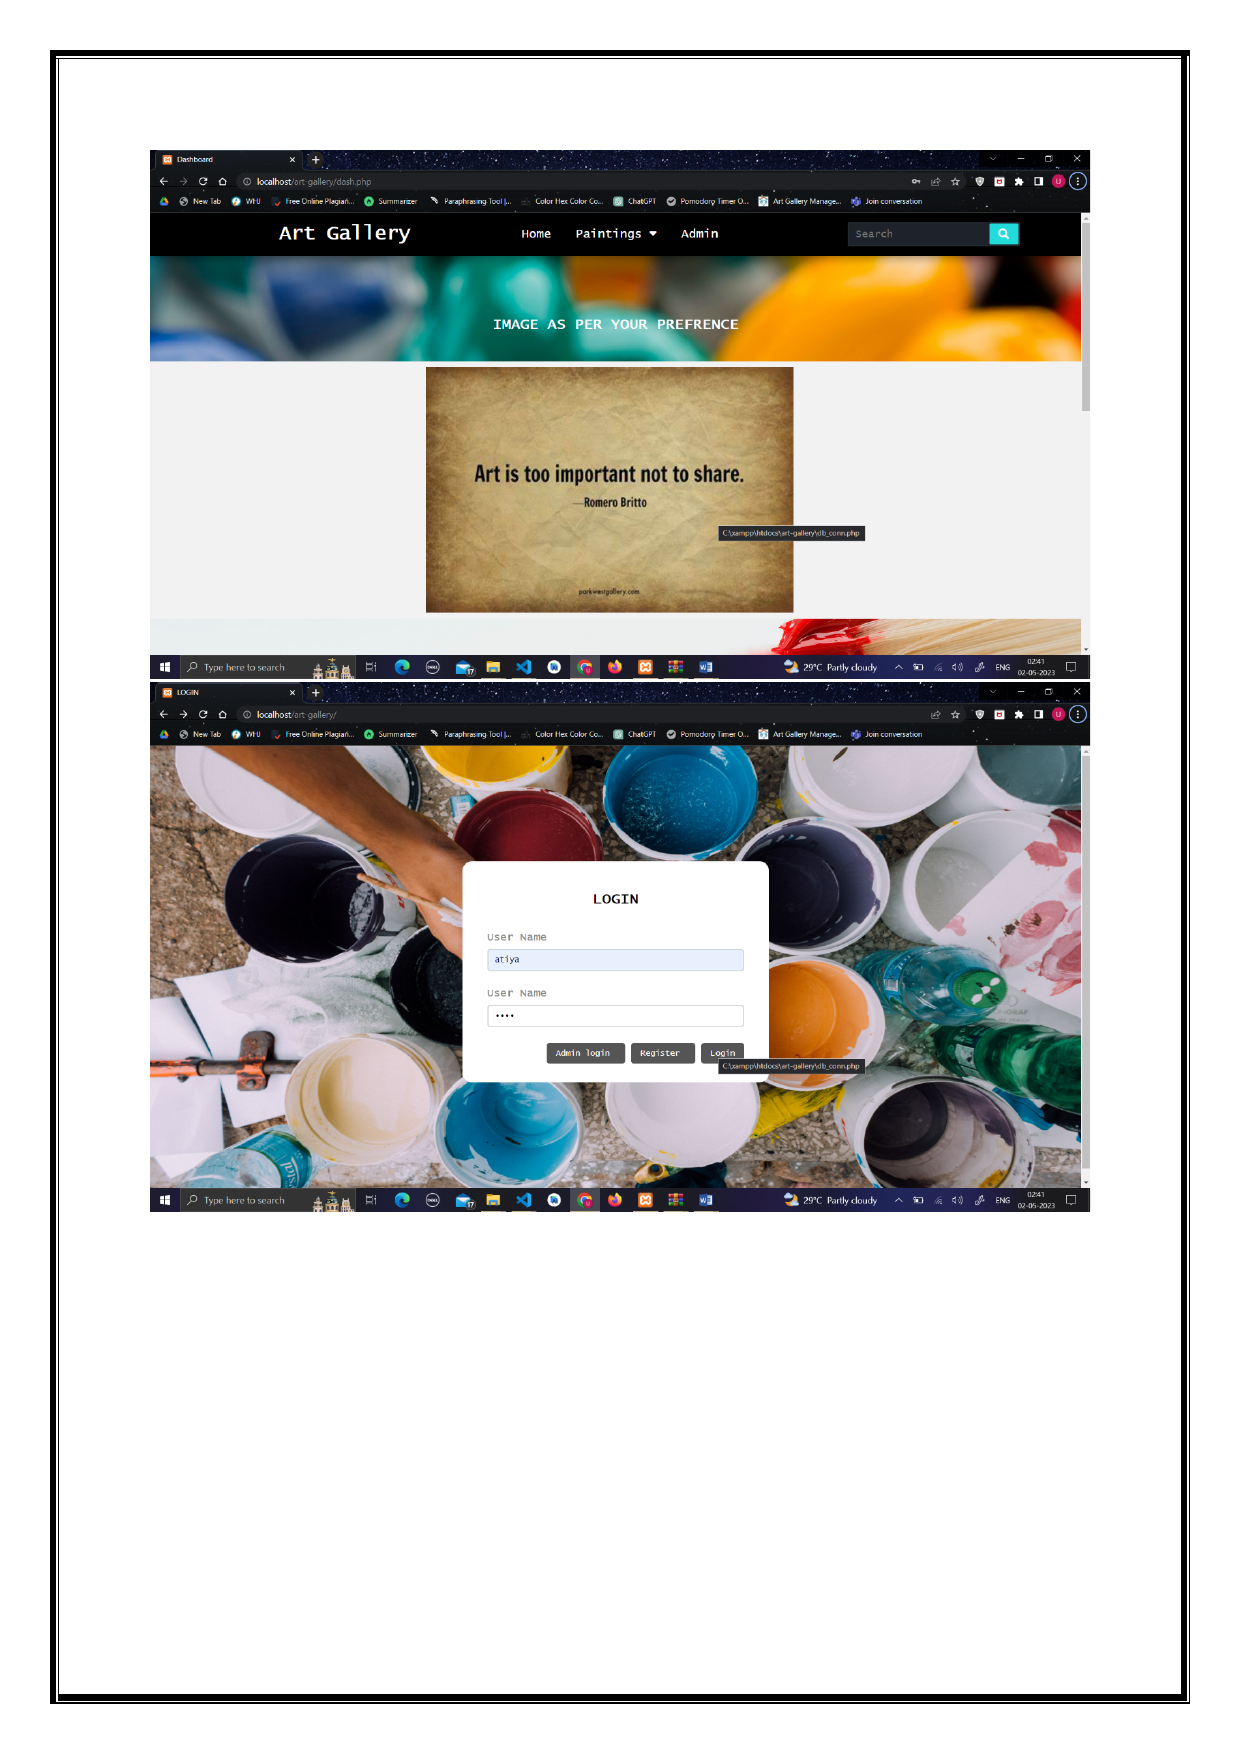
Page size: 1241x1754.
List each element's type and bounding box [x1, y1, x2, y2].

picture [150, 150, 1091, 679]
picture [150, 682, 1091, 1212]
